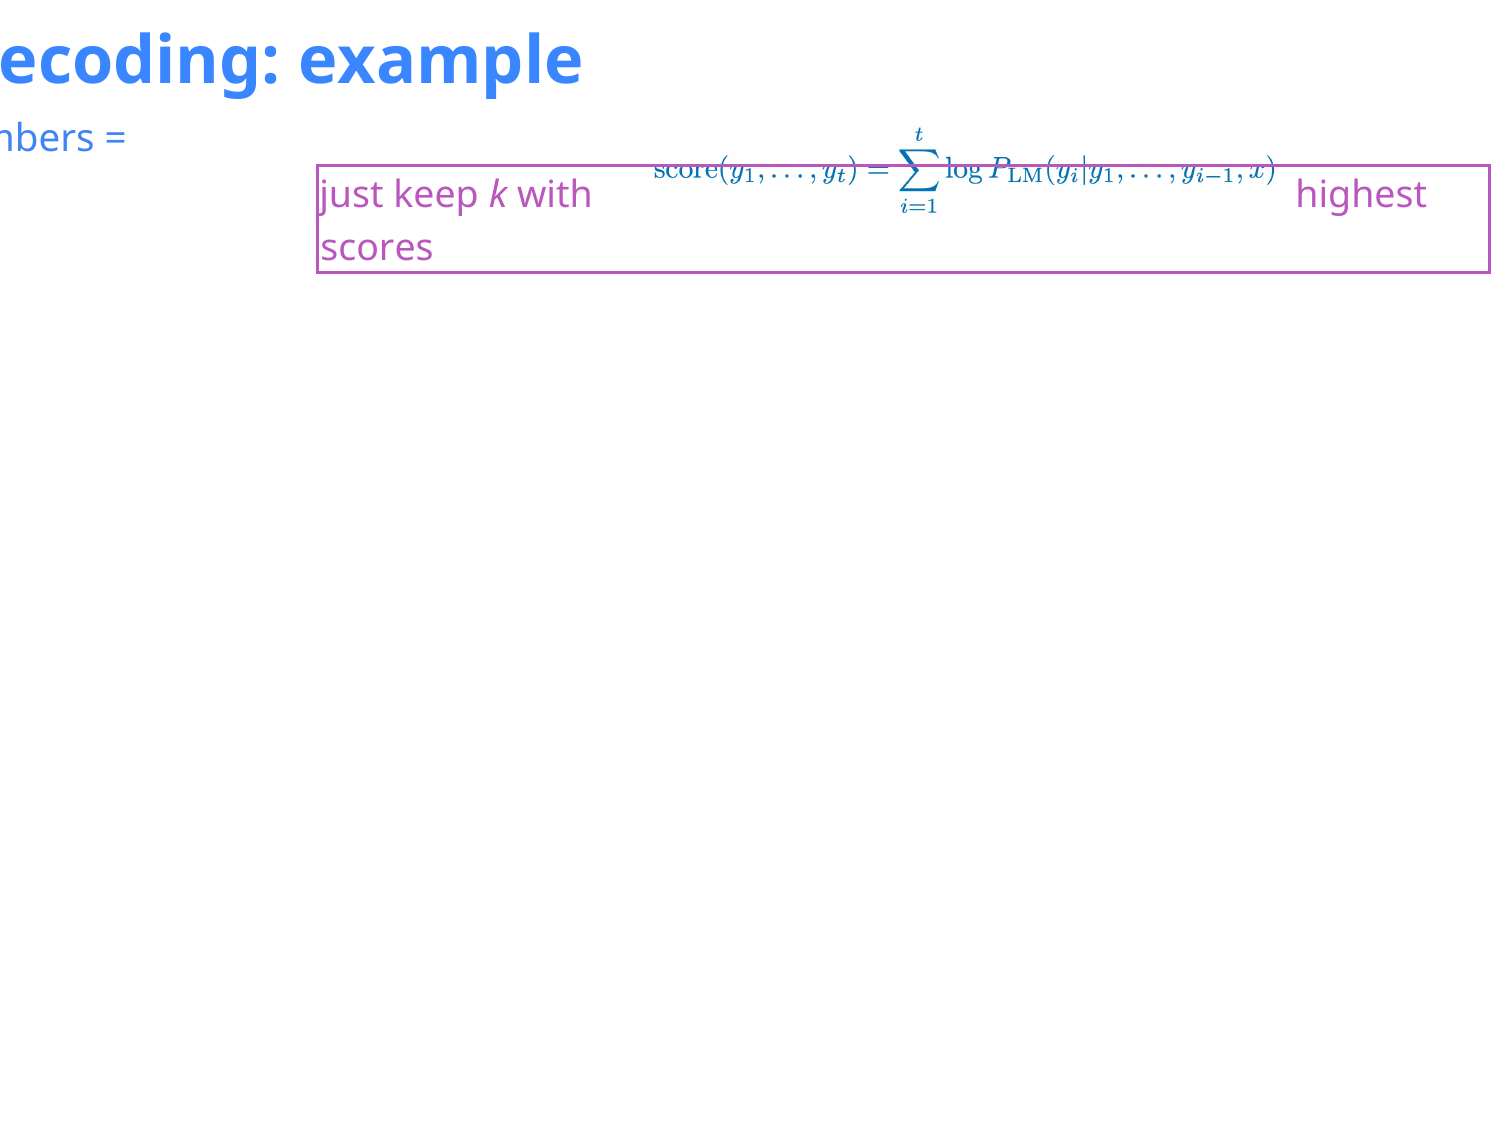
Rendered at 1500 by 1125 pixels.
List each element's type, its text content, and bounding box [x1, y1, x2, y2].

text just keep k with highest scores [319, 167, 1488, 271]
picture [647, 125, 1277, 164]
